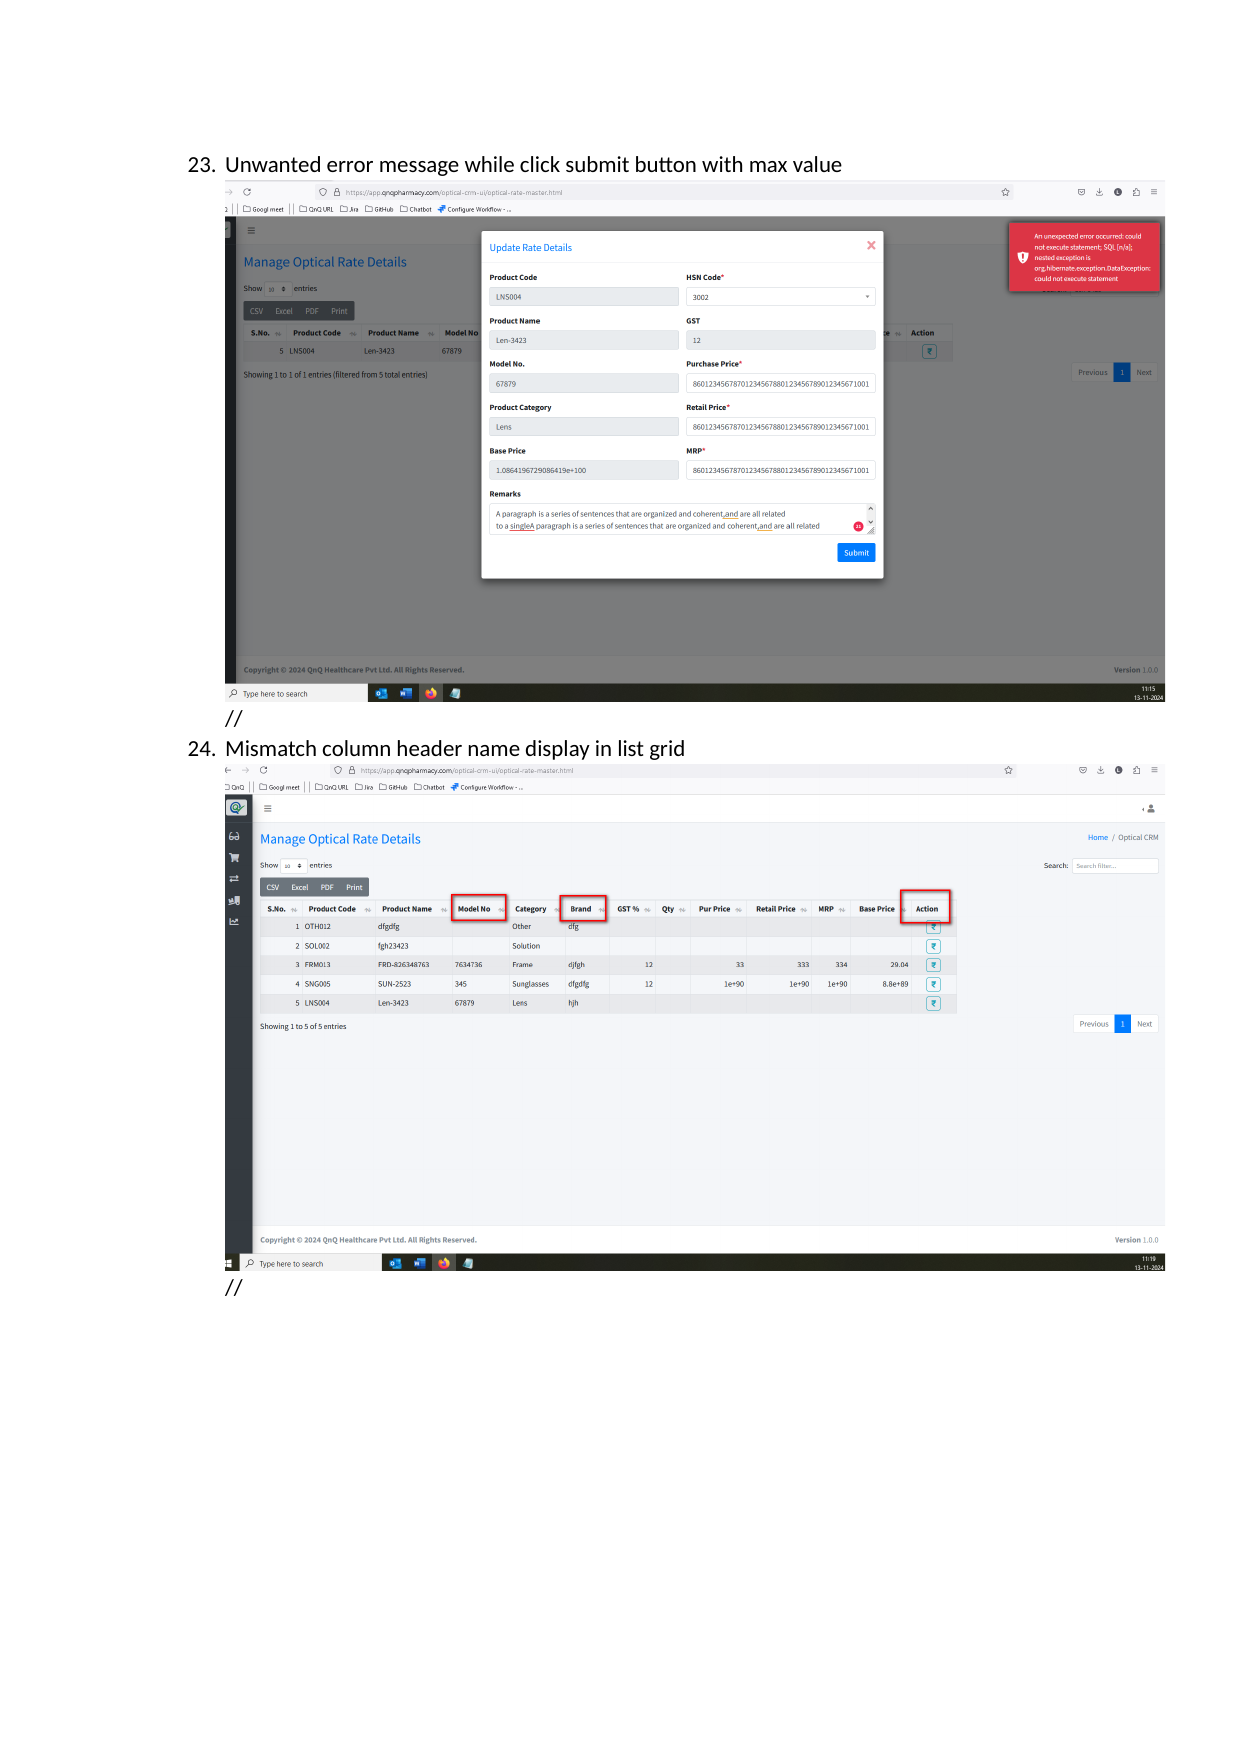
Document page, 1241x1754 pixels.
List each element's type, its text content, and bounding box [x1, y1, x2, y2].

picture [225, 764, 1166, 1271]
picture [225, 180, 1166, 702]
